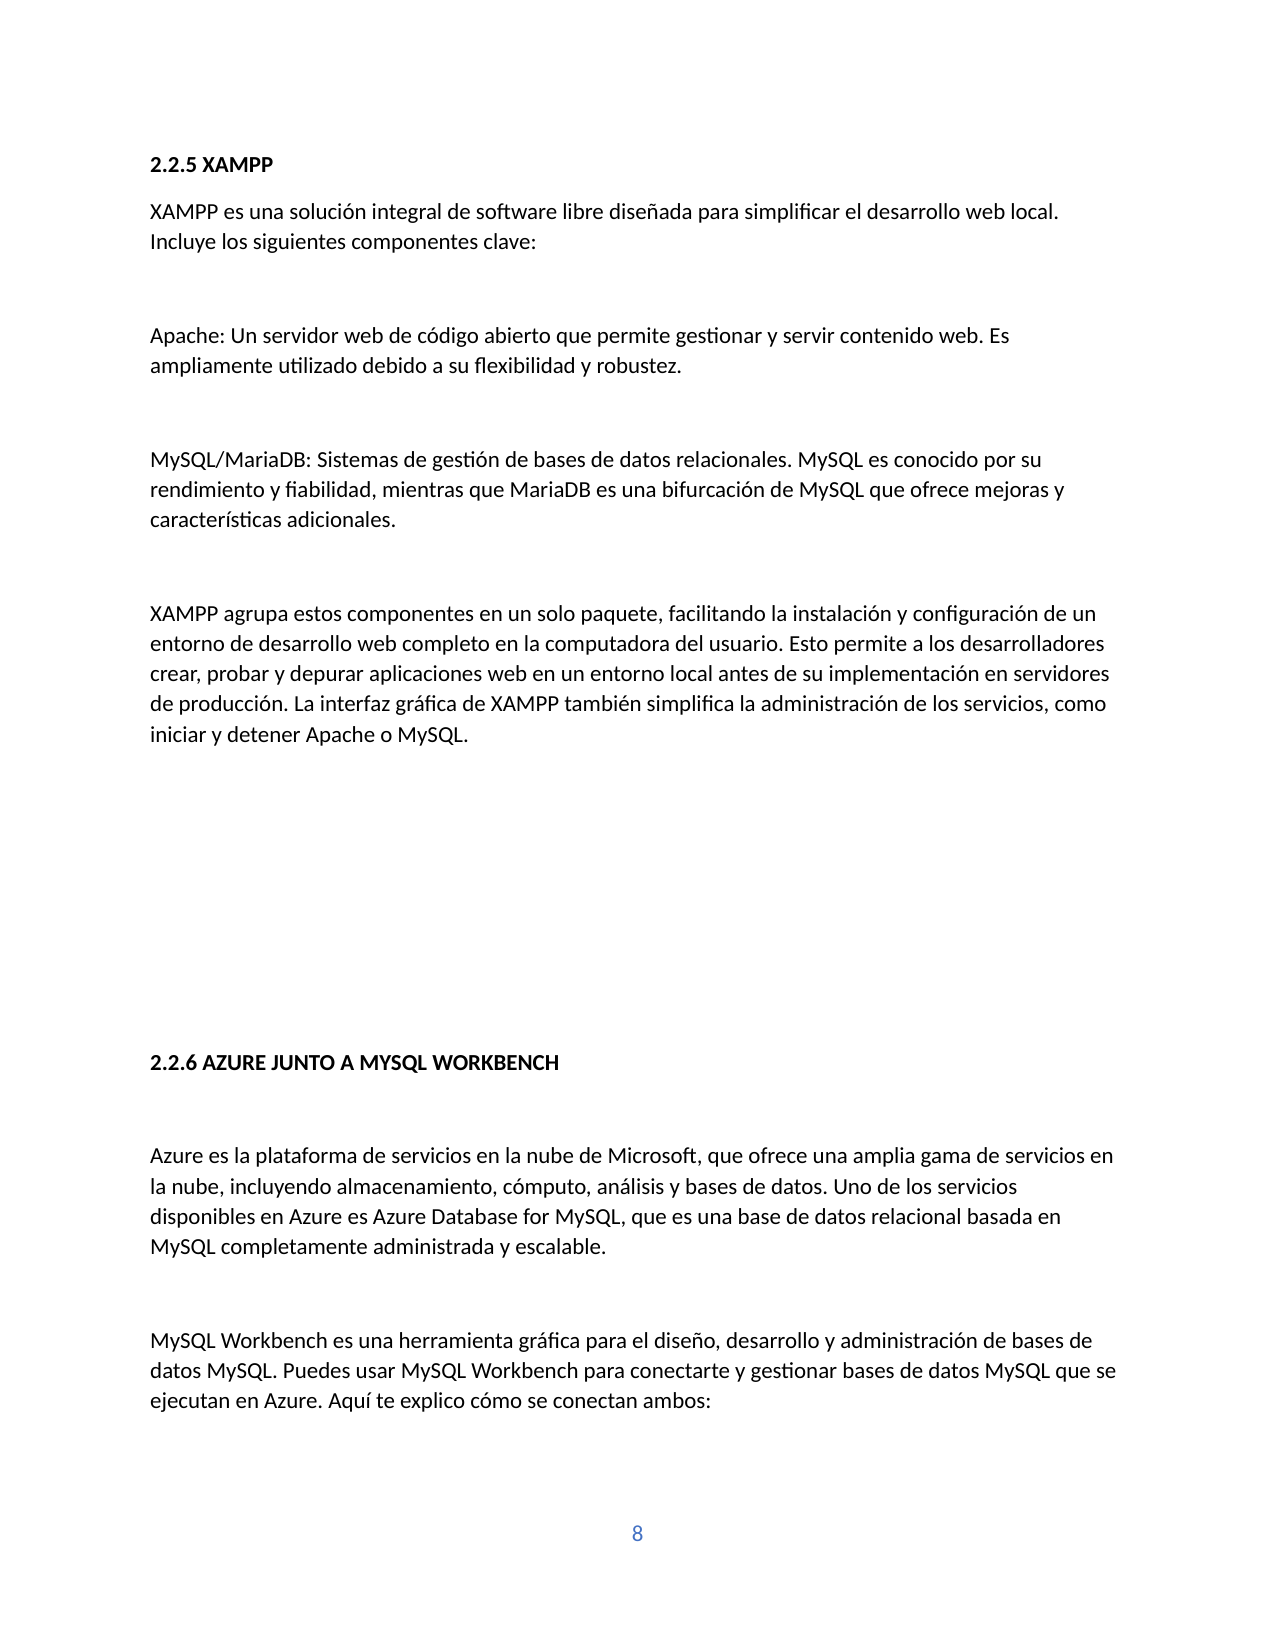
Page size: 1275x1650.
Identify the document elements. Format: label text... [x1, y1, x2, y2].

text 2.2.5 XAMPP [150, 150, 1125, 178]
text Azure es la plataforma de servicios en la nube de Microsoft, que ofrece una amplia gama de servicios en la nube, incluyendo almacenamiento, cómputo, análisis y bases de datos. Uno de los servicios disponibles en Azure es Azure Database for MySQL, que es una base de datos relacional basada en MySQL completamente administrada y escalable. [150, 1142, 1125, 1260]
text Apache: Un servidor web de código abierto que permite gestionar y servir contenido web. Es ampliamente utilizado debido a su flexibilidad y robustez. [150, 321, 1125, 379]
text MySQL/MariaDB: Sistemas de gestión de bases de datos relacionales. MySQL es conocido por su rendimiento y fiabilidad, mientras que MariaDB es una bifurcación de MySQL que ofrece mejoras y características adicionales. [150, 445, 1125, 533]
text XAMPP es una solución integral de software libre diseñada para simplificar el desarrollo web local. Incluye los siguientes componentes clave: [150, 197, 1125, 255]
text MySQL Workbench es una herramienta gráfica para el diseño, desarrollo y administración de bases de datos MySQL. Puedes usar MySQL Workbench para conectarte y gestionar bases de datos MySQL que se ejecutan en Azure. Aquí te explico cómo se conectan ambos: [150, 1326, 1125, 1414]
text 2.2.6 AZURE JUNTO A MYSQL WORKBENCH [150, 1048, 1125, 1076]
text XAMPP agrupa estos componentes en un solo paquete, facilitando la instalación y configuración de un entorno de desarrollo web completo en la computadora del usuario. Esto permite a los desarrolladores crear, probar y depurar aplicaciones web en un entorno local antes de su implementación en servidores de producción. La interfaz gráfica de XAMPP también simplifica la administración de los servicios, como iniciar y detener Apache o MySQL. [150, 599, 1125, 748]
